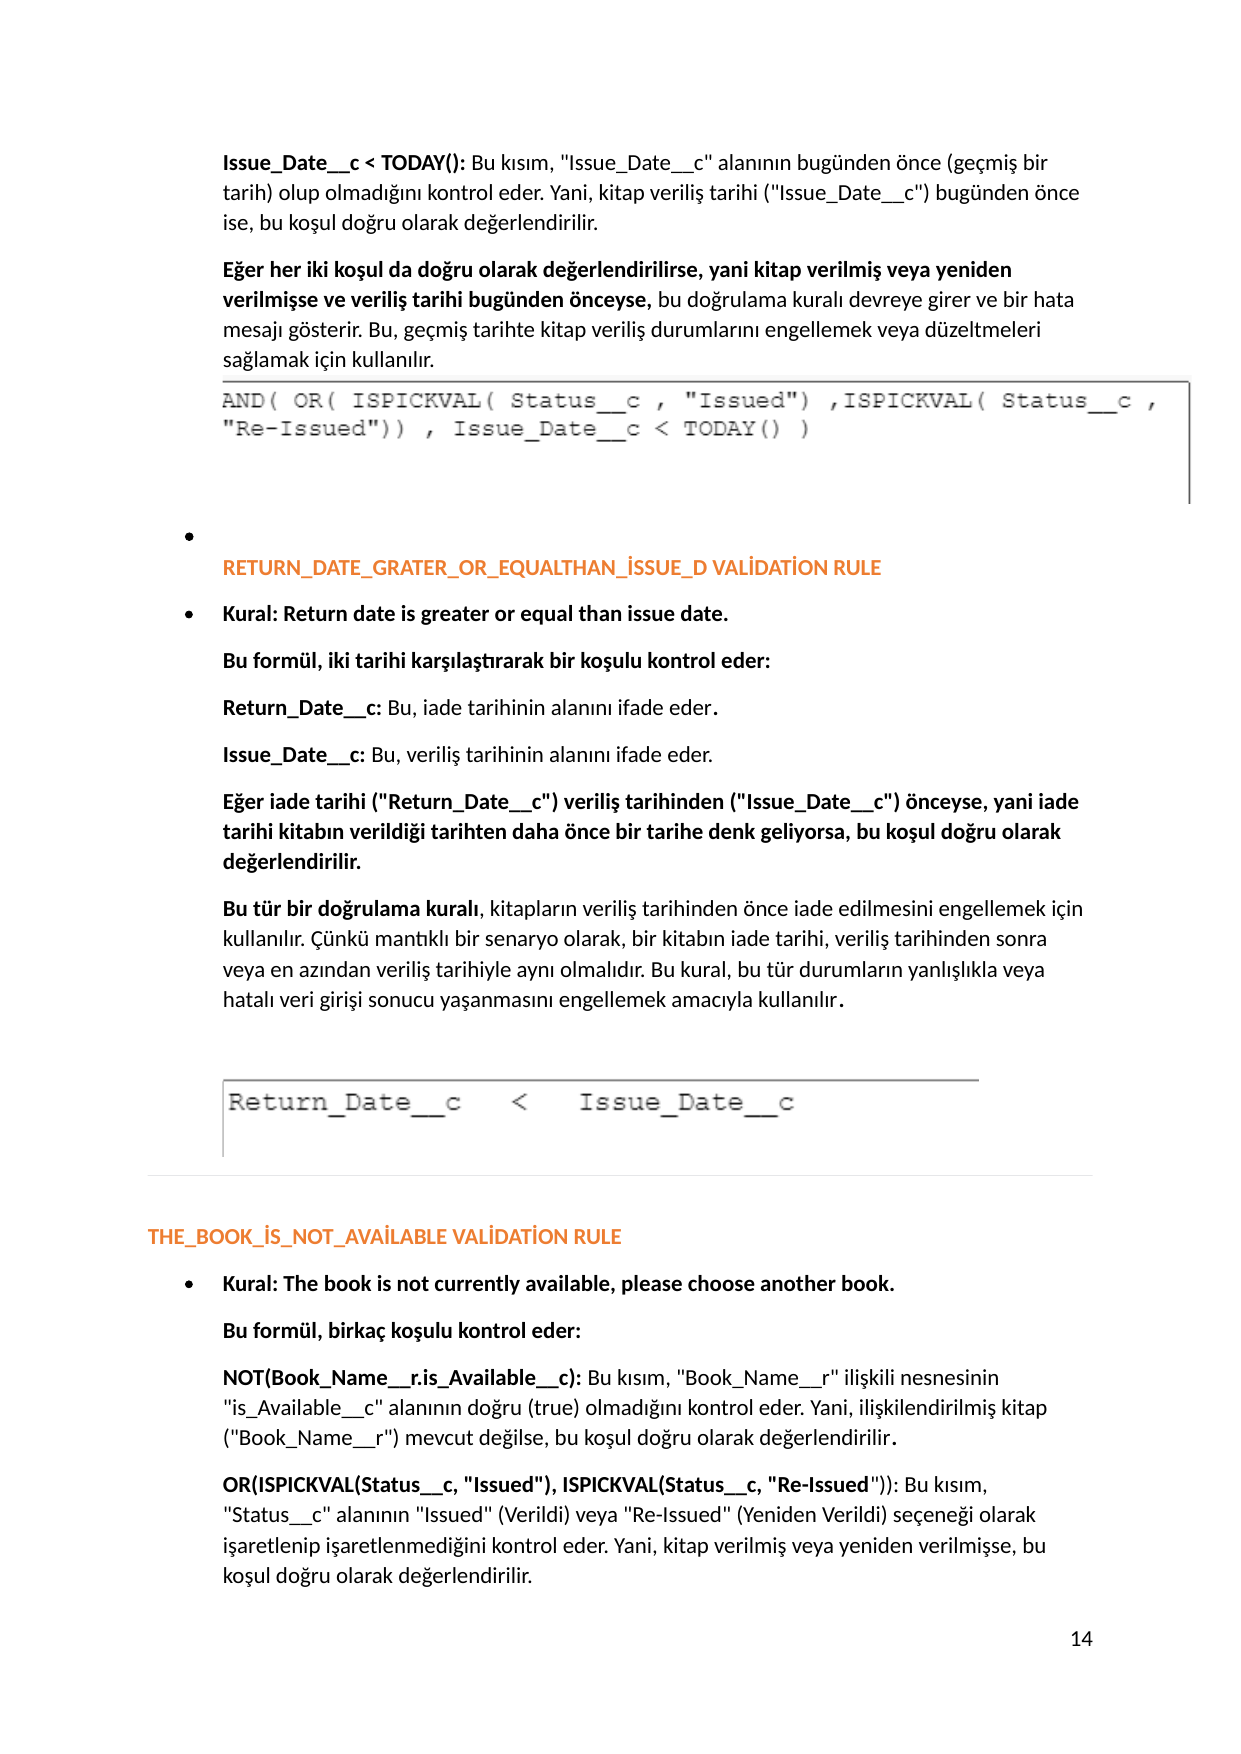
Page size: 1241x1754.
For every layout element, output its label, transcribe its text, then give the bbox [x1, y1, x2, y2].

text Issue_Date__c < TODAY(): Bu kısım, "Issue_Date__c" alanının bugünden önce (geçmiş bir tarih) olup olmadığını kontrol eder. Yani, kitap veriliş tarihi ("Issue_Date__c") bugünden önce ise, bu koşul doğru olarak değerlendirilir. [223, 148, 1093, 236]
picture [222, 375, 1192, 504]
text NOT(Book_Name__r.is_Available__c): Bu kısım, "Book_Name__r" ilişkili nesnesinin "is_Available__c" alanının doğru (true) olmadığını kontrol eder. Yani, ilişkilendirilmiş kitap ("Book_Name__r") mevcut değilse, bu koşul doğru olarak değerlendirilir. [223, 1363, 1093, 1452]
text Issue_Date__c: Bu, veriliş tarihinin alanını ifade eder. [223, 740, 1093, 768]
text Eğer her iki koşul da doğru olarak değerlendirilirse, yani kitap verilmiş veya yeniden verilmişse ve veriliş tarihi bugünden önceyse, bu doğrulama kuralı devreye girer ve bir hata mesajı gösterir. Bu, geçmiş tarihte kitap veriliş durumlarını engellemek veya düzeltmeleri sağlamak için kullanılır. [223, 255, 1093, 375]
text Return_Date__c: Bu, iade tarihinin alanını ifade eder. [223, 693, 1093, 721]
list Kural: Return date is greater or equal than issue date. [185, 599, 1093, 627]
text Bu formül, iki tarihi karşılaştırarak bir koşulu kontrol eder: [223, 646, 1093, 674]
list Kural: The book is not currently available, please choose another book. [185, 1269, 1093, 1297]
text Eğer iade tarihi ("Return_Date__c") veriliş tarihinden ("Issue_Date__c") önceyse, yani iade tarihi kitabın verildiği tarihten daha önce bir tarihe denk geliyorsa, bu koşul doğru olarak değerlendirilir. [223, 787, 1093, 875]
list RETURN_DATE_GRATER_OR_EQUALTHAN_İSSUE_D VALİDATİON RULE [223, 553, 1093, 581]
text THE_BOOK_İS_NOT_AVAİLABLE VALİDATİON RULE [148, 1222, 1093, 1251]
picture [222, 1078, 979, 1157]
text Bu formül, birkaç koşulu kontrol eder: [223, 1316, 1093, 1344]
text Bu tür bir doğrulama kuralı, kitapların veriliş tarihinden önce iade edilmesini engellemek için kullanılır. Çünkü mantıklı bir senaryo olarak, bir kitabın iade tarihi, veriliş tarihinden sonra veya en azından veriliş tarihiyle aynı olmalıdır. Bu kural, bu tür durumların yanlışlıkla veya hatalı veri girişi sonucu yaşanmasını engellemek amacıyla kullanılır. [223, 894, 1093, 1013]
text OR(ISPICKVAL(Status__c, "Issued"), ISPICKVAL(Status__c, "Re-Issued")): Bu kısım, "Status__c" alanının "Issued" (Verildi) veya "Re-Issued" (Yeniden Verildi) seçeneği olarak işaretlenip işaretlenmediğini kontrol eder. Yani, kitap verilmiş veya yeniden verilmişse, bu koşul doğru olarak değerlendirilir. [223, 1470, 1093, 1589]
